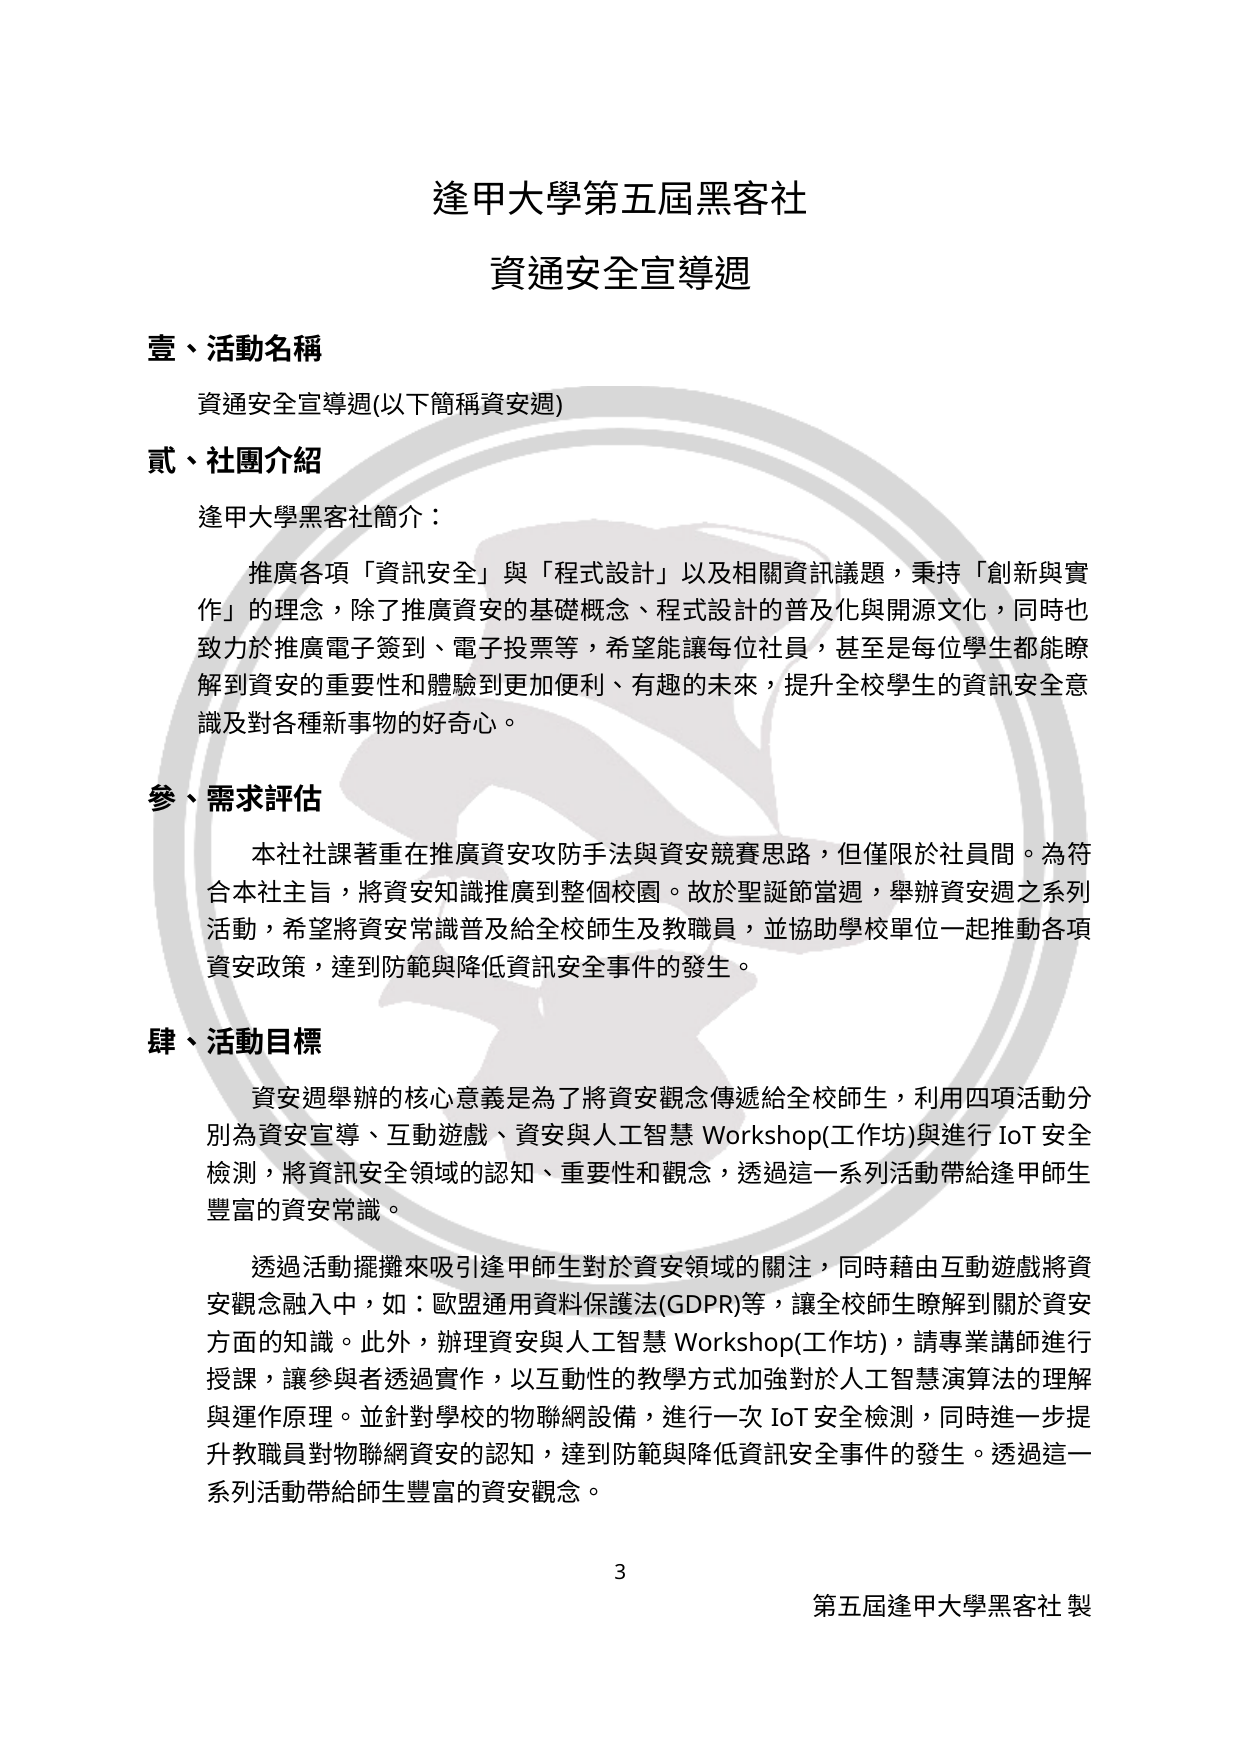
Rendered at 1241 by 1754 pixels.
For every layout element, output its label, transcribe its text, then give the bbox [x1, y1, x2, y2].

text 推廣各項「資訊安全」與「程式設計」以及相關資訊議題，秉持「創新與實作」的理念，除了推廣資安的基礎概念、程式設計的普及化與開源文化，同時也致力於推廣電子簽到、電子投票等，希望能讓每位社員，甚至是每位學生都能瞭解到資安的重要性和體驗到更加便利、有趣的未來，提升全校學生的資訊安全意識及對各種新事物的好奇心。 [198, 553, 1092, 740]
text 本社社課著重在推廣資安攻防手法與資安競賽思路，但僅限於社員間。為符合本社主旨，將資安知識推廣到整個校園。故於聖誕節當週，舉辦資安週之系列活動，希望將資安常識普及給全校師生及教職員，並協助學校單位一起推動各項資安政策，達到防範與降低資訊安全事件的發生。 [207, 834, 1092, 984]
text 逢甲大學黑客社簡介： [148, 496, 1092, 534]
text 資安週舉辦的核心意義是為了將資安觀念傳遞給全校師生，利用四項活動分別為資安宣導、互動遊戲、資安與人工智慧Workshop(工作坊)與進行IoT安全檢測，將資訊安全領域的認知、重要性和觀念，透過這一系列活動帶給逢甲師生豐富的資安常識。 [207, 1078, 1092, 1228]
subtitle 參、需求評估 [148, 759, 1092, 834]
subtitle 壹、活動名稱 [148, 309, 1092, 384]
text 逢甲大學第五屆黑客社 [148, 159, 1092, 234]
text 透過活動擺攤來吸引逢甲師生對於資安領域的關注，同時藉由互動遊戲將資安觀念融入中，如：歐盟通用資料保護法(GDPR)等，讓全校師生瞭解到關於資安方面的知識。此外，辦理資安與人工智慧Workshop(工作坊)，請專業講師進行授課，讓參與者透過實作，以互動性的教學方式加強對於人工智慧演算法的理解與運作原理。並針對學校的物聯網設備，進行一次IoT安全檢測，同時進一步提升教職員對物聯網資安的認知，達到防範與降低資訊安全事件的發生。透過這一系列活動帶給師生豐富的資安觀念。 [207, 1246, 1092, 1509]
subtitle 肆、活動目標 [148, 1003, 1092, 1078]
subtitle 貳、社團介紹 [148, 421, 1092, 496]
text 資通安全宣導週 [148, 234, 1092, 309]
text 資通安全宣導週(以下簡稱資安週) [148, 384, 1092, 421]
